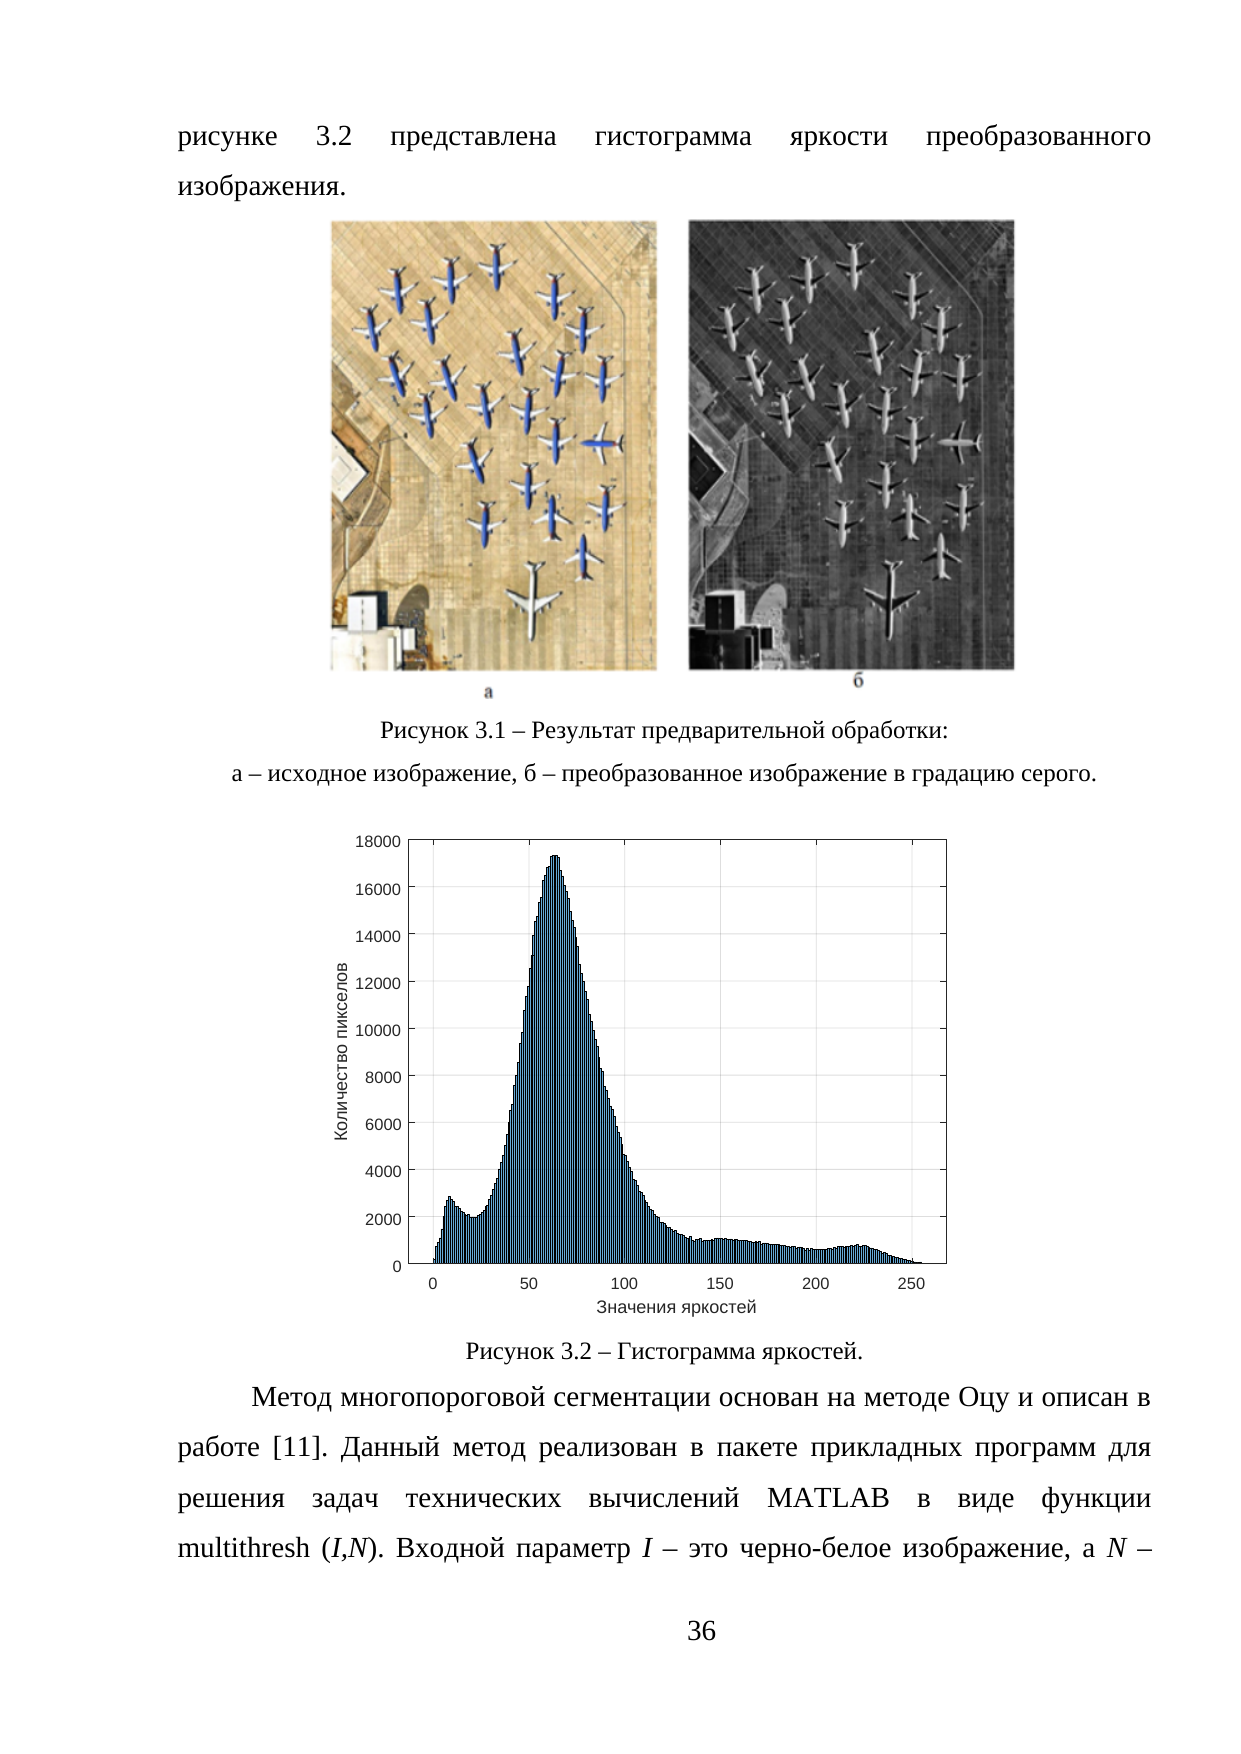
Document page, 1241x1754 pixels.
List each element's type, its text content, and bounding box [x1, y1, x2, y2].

text Рисунок 3.1 – Результат предварительной обработки: [177, 715, 1152, 744]
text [177, 118, 1152, 202]
text а – исходное изображение, б – преобразованное изображение в градацию серого. [177, 758, 1152, 787]
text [177, 1379, 1152, 1564]
text Рисунок 3.2 – Гистограмма яркостей. [177, 1336, 1152, 1365]
